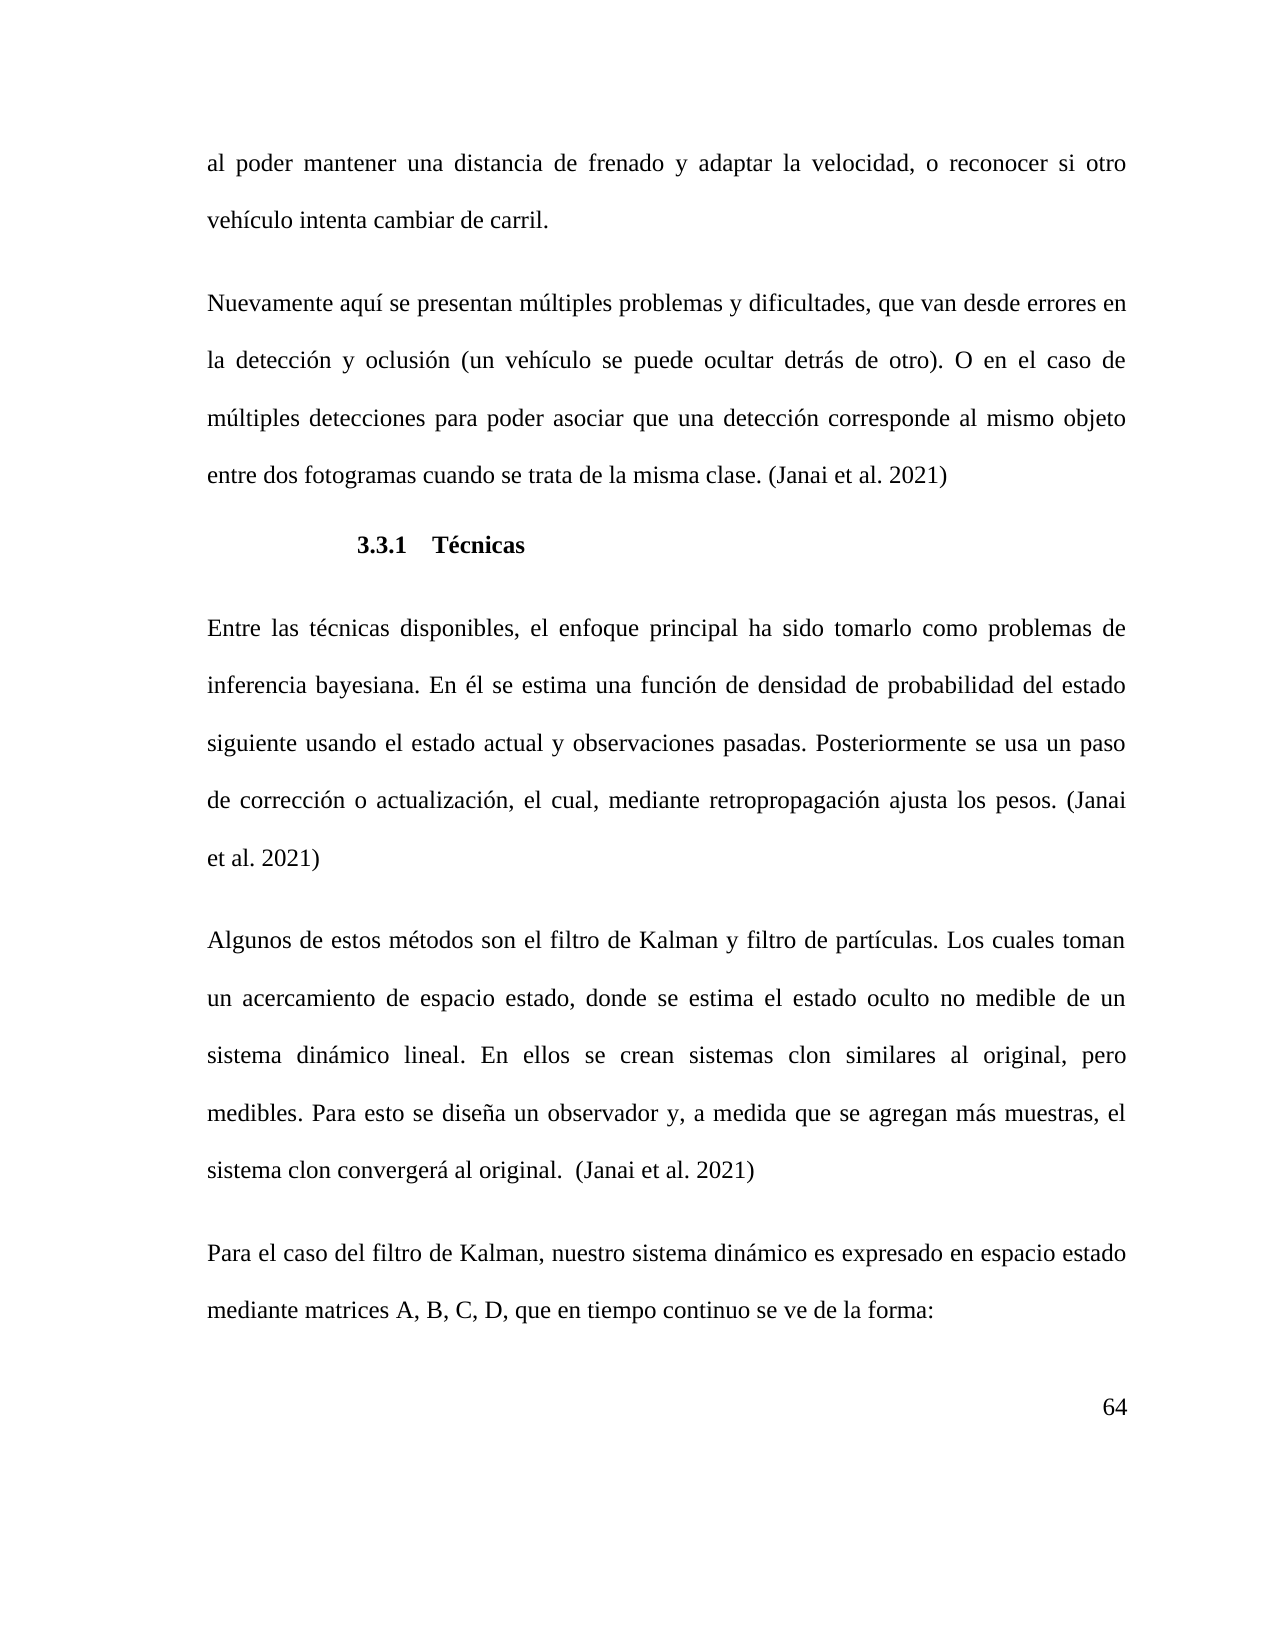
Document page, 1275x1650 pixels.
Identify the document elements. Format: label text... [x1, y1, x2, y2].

text Entre las técnicas disponibles, el enfoque principal ha sido tomarlo como problemas de inferencia bayesiana. En él se estima una función de densidad de probabilidad del estado siguiente usando el estado actual y observaciones pasadas. Posteriormente se usa un paso de corrección o actualización, el cual, mediante retropropagación ajusta los pesos. (Janai et al. 2021) [207, 613, 1127, 871]
subtitle Técnicas [357, 530, 1127, 559]
text Para el caso del filtro de Kalman, nuestro sistema dinámico es expresado en espacio estado mediante matrices A, B, C, D, que en tiempo continuo se ve de la forma: [207, 1238, 1127, 1324]
text Nuevamente aquí se presentan múltiples problemas y dificultades, que van desde errores en la detección y oclusión (un vehículo se puede ocultar detrás de otro). O en el caso de múltiples detecciones para poder asociar que una detección corresponde al mismo objeto entre dos fotogramas cuando se trata de la misma clase. (Janai et al. 2021) [207, 288, 1127, 489]
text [207, 148, 1127, 234]
text Algunos de estos métodos son el filtro de Kalman y filtro de partículas. Los cuales toman un acercamiento de espacio estado, donde se estima el estado oculto no medible de un sistema dinámico lineal. En ellos se crean sistemas clon similares al original, pero medibles. Para esto se diseña un observador y, a medida que se agregan más muestras, el sistema clon convergerá al original. (Janai et al. 2021) [207, 925, 1127, 1184]
